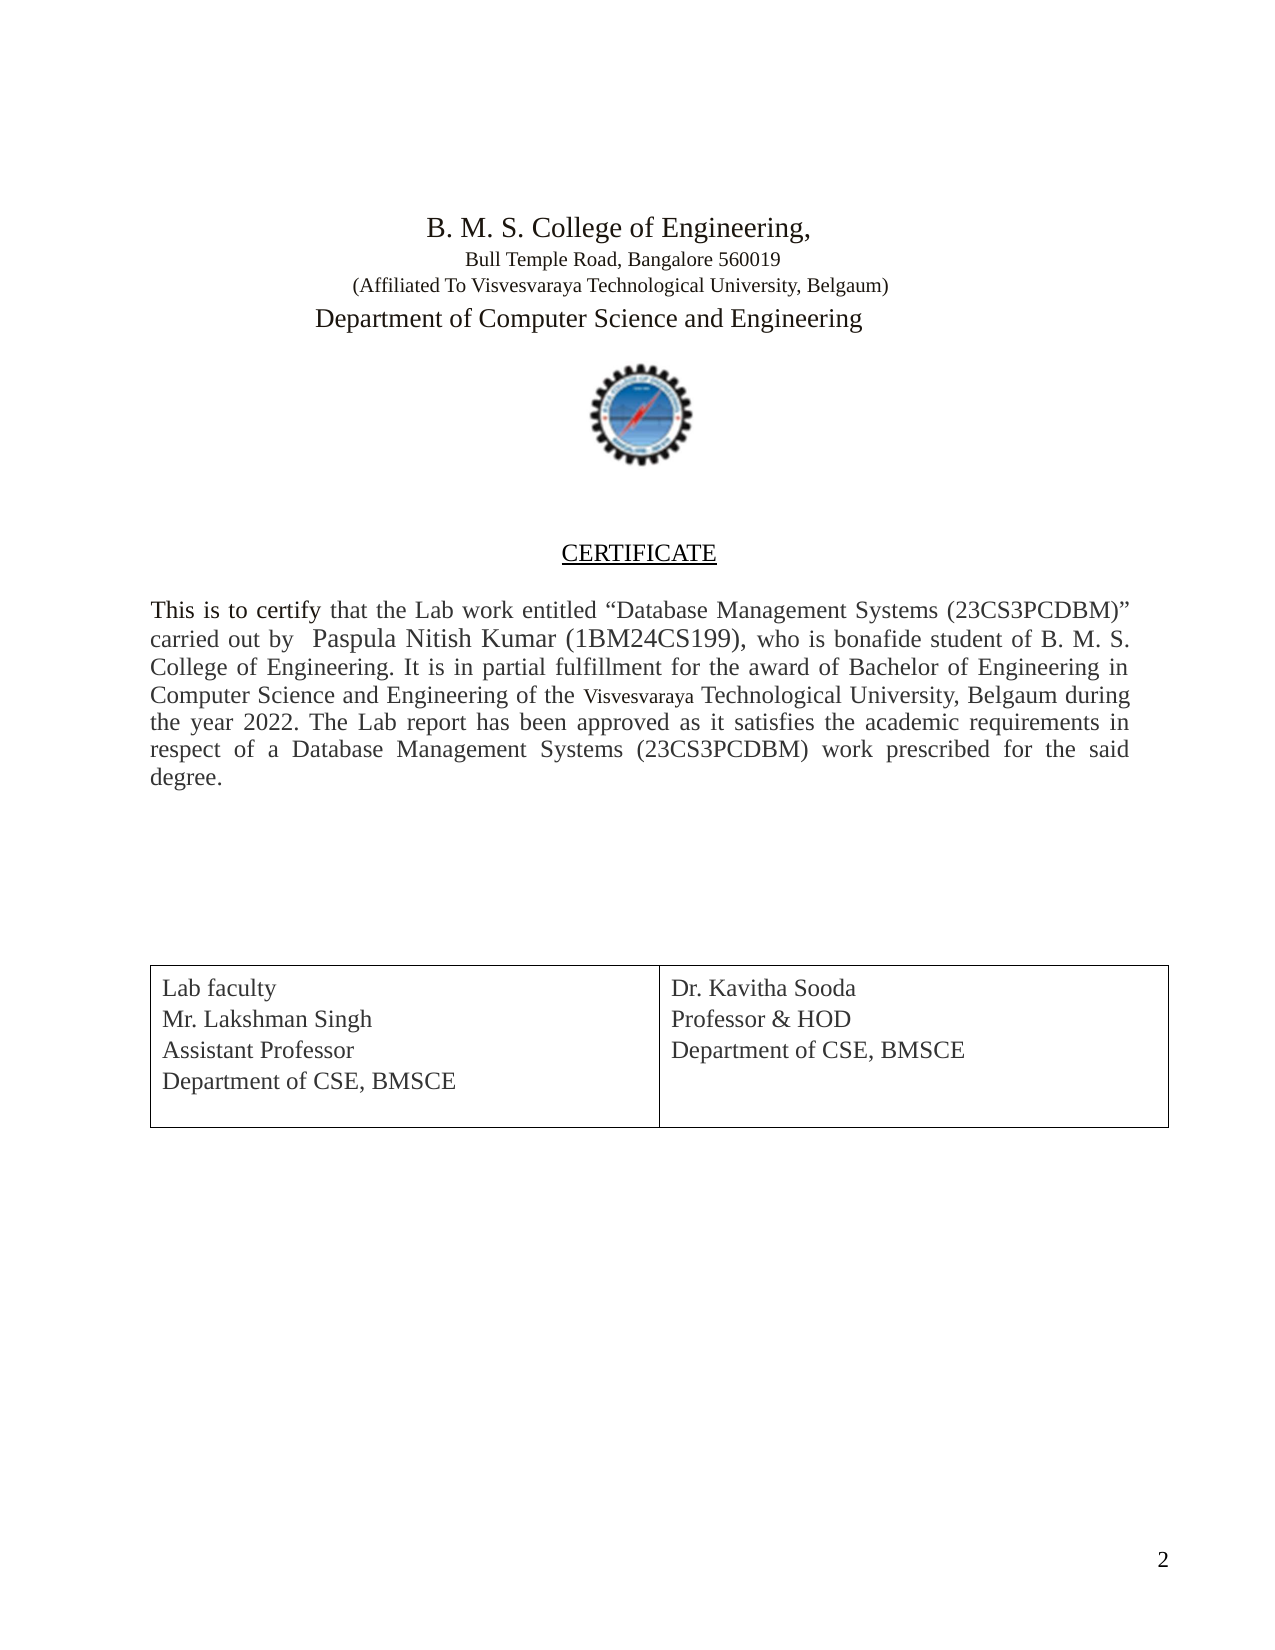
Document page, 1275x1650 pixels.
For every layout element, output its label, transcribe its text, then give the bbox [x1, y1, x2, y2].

table_header Lab faculty Mr. Lakshman Singh Assistant Professor Department of CSE, BMSCE [151, 966, 659, 1127]
picture [585, 361, 695, 470]
text (Affiliated To Visvesvaraya Technological University, Belgaum) [352, 272, 1253, 297]
text This is to certify that the Lab work entitled “Database Management Systems (23CS3PCDBM)” carried out by Paspula Nitish Kumar (1BM24CS199), who is bonafide student of B. M. S. College of Engineering. It is in partial fulfillment for the award of Bachelor of Engineering in Computer Science and Engineering of the Visvesvaraya Technological University, Belgaum during the year 2022. The Lab report has been approved as it satisfies the academic requirements in respect of a Database Management Systems (23CS3PCDBM) work prescribed for the said degree. [150, 597, 1131, 791]
text Bull Temple Road, Bangalore 560019 [148, 247, 1097, 271]
table_header Dr. Kavitha Sooda Professor & HOD Department of CSE, BMSCE [660, 966, 1168, 1127]
text B. M. S. College of Engineering, [148, 210, 1089, 244]
text CERTIFICATE [148, 538, 1130, 567]
subtitle Department of Computer Science and Engineering [315, 302, 1253, 334]
